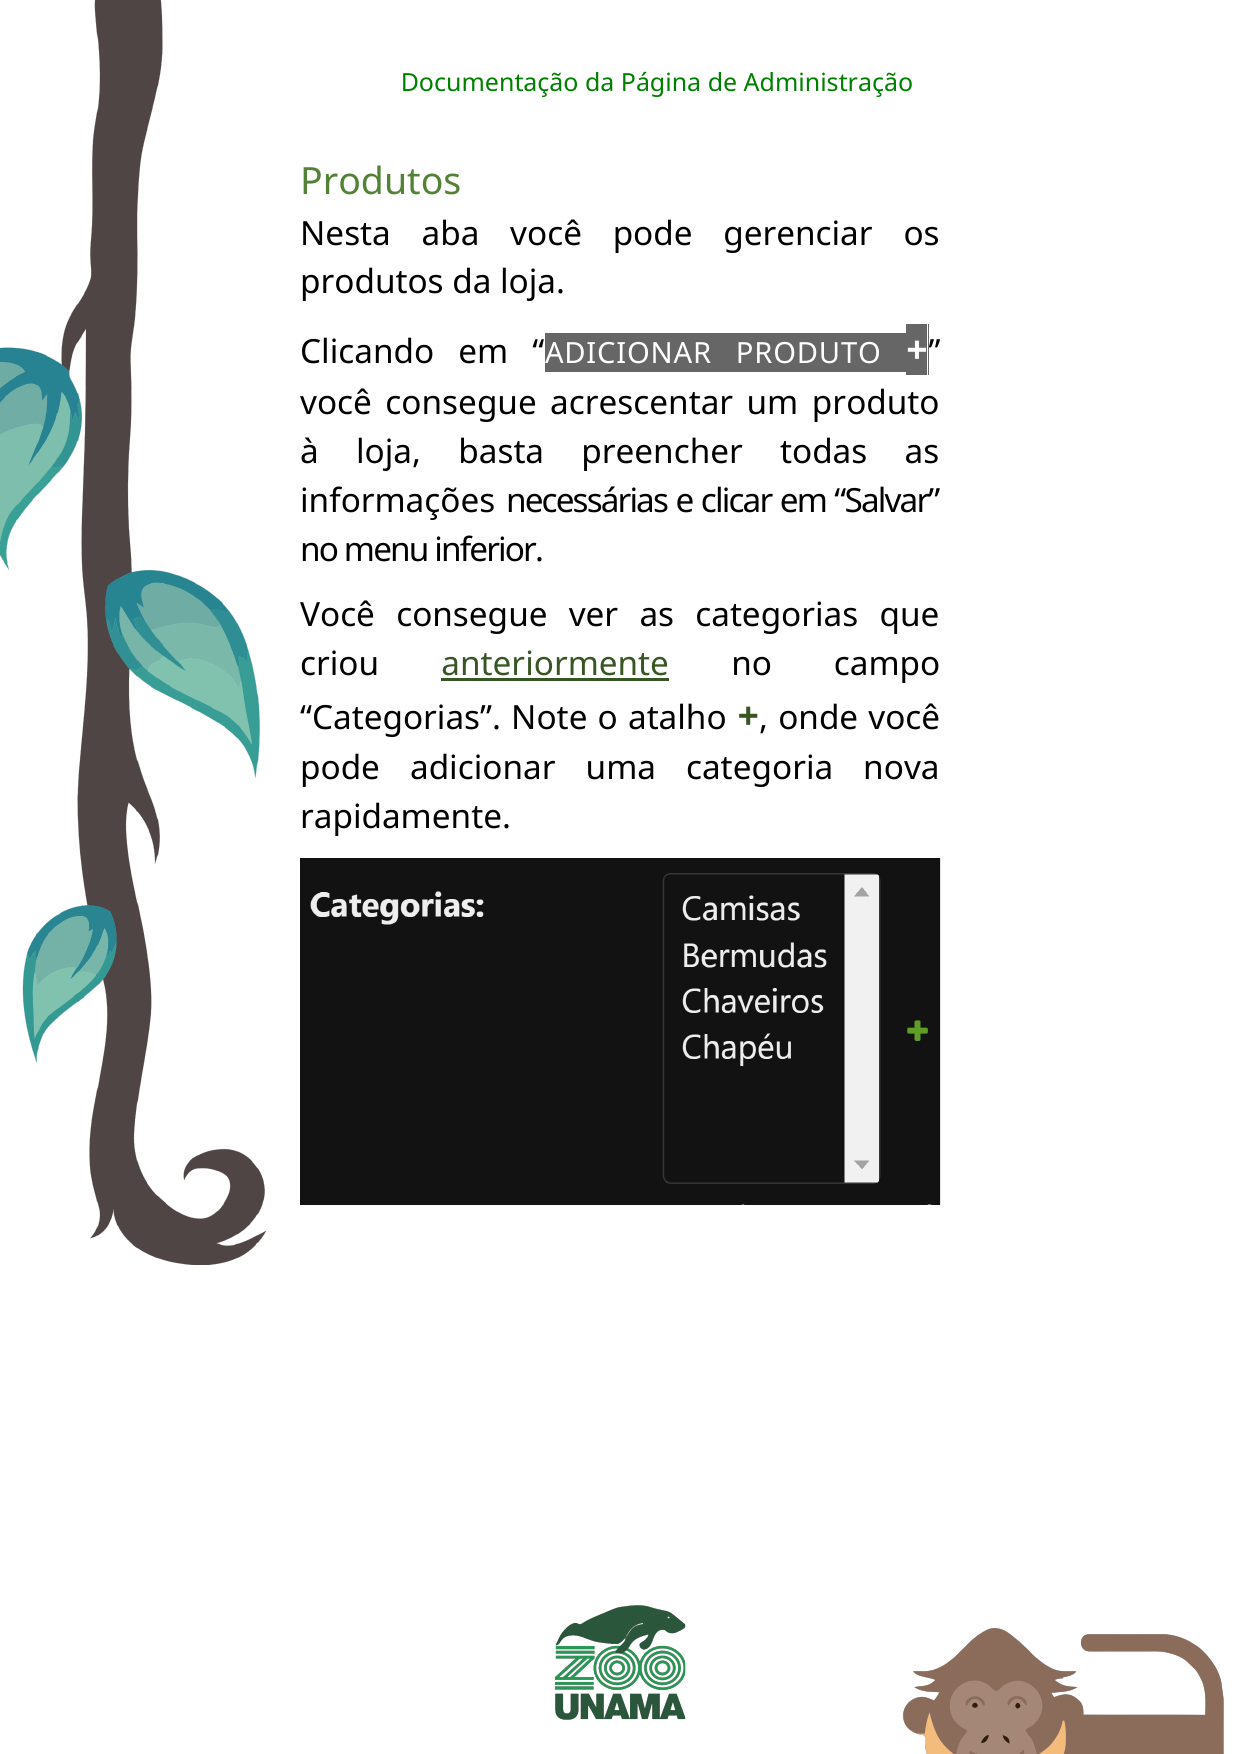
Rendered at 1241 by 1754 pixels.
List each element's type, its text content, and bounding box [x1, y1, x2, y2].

picture [900, 1622, 1225, 1754]
subtitle Produtos [378, 154, 940, 205]
picture [554, 1605, 686, 1720]
picture [0, 0, 941, 1265]
text Clicando em “ADICIONAR Produto +” você consegue acrescentar um produto à loja, basta preencher todas as informações necessárias e clicar em “Salvar” no menu inferior. [378, 324, 940, 571]
text Você consegue ver as categorias que criou anteriormente no campo “Categorias”. Note o atalho +, onde você pode adicionar uma categoria nova rapidamente. [378, 591, 940, 838]
text Nesta aba você pode gerenciar os produtos da loja. [378, 209, 940, 304]
